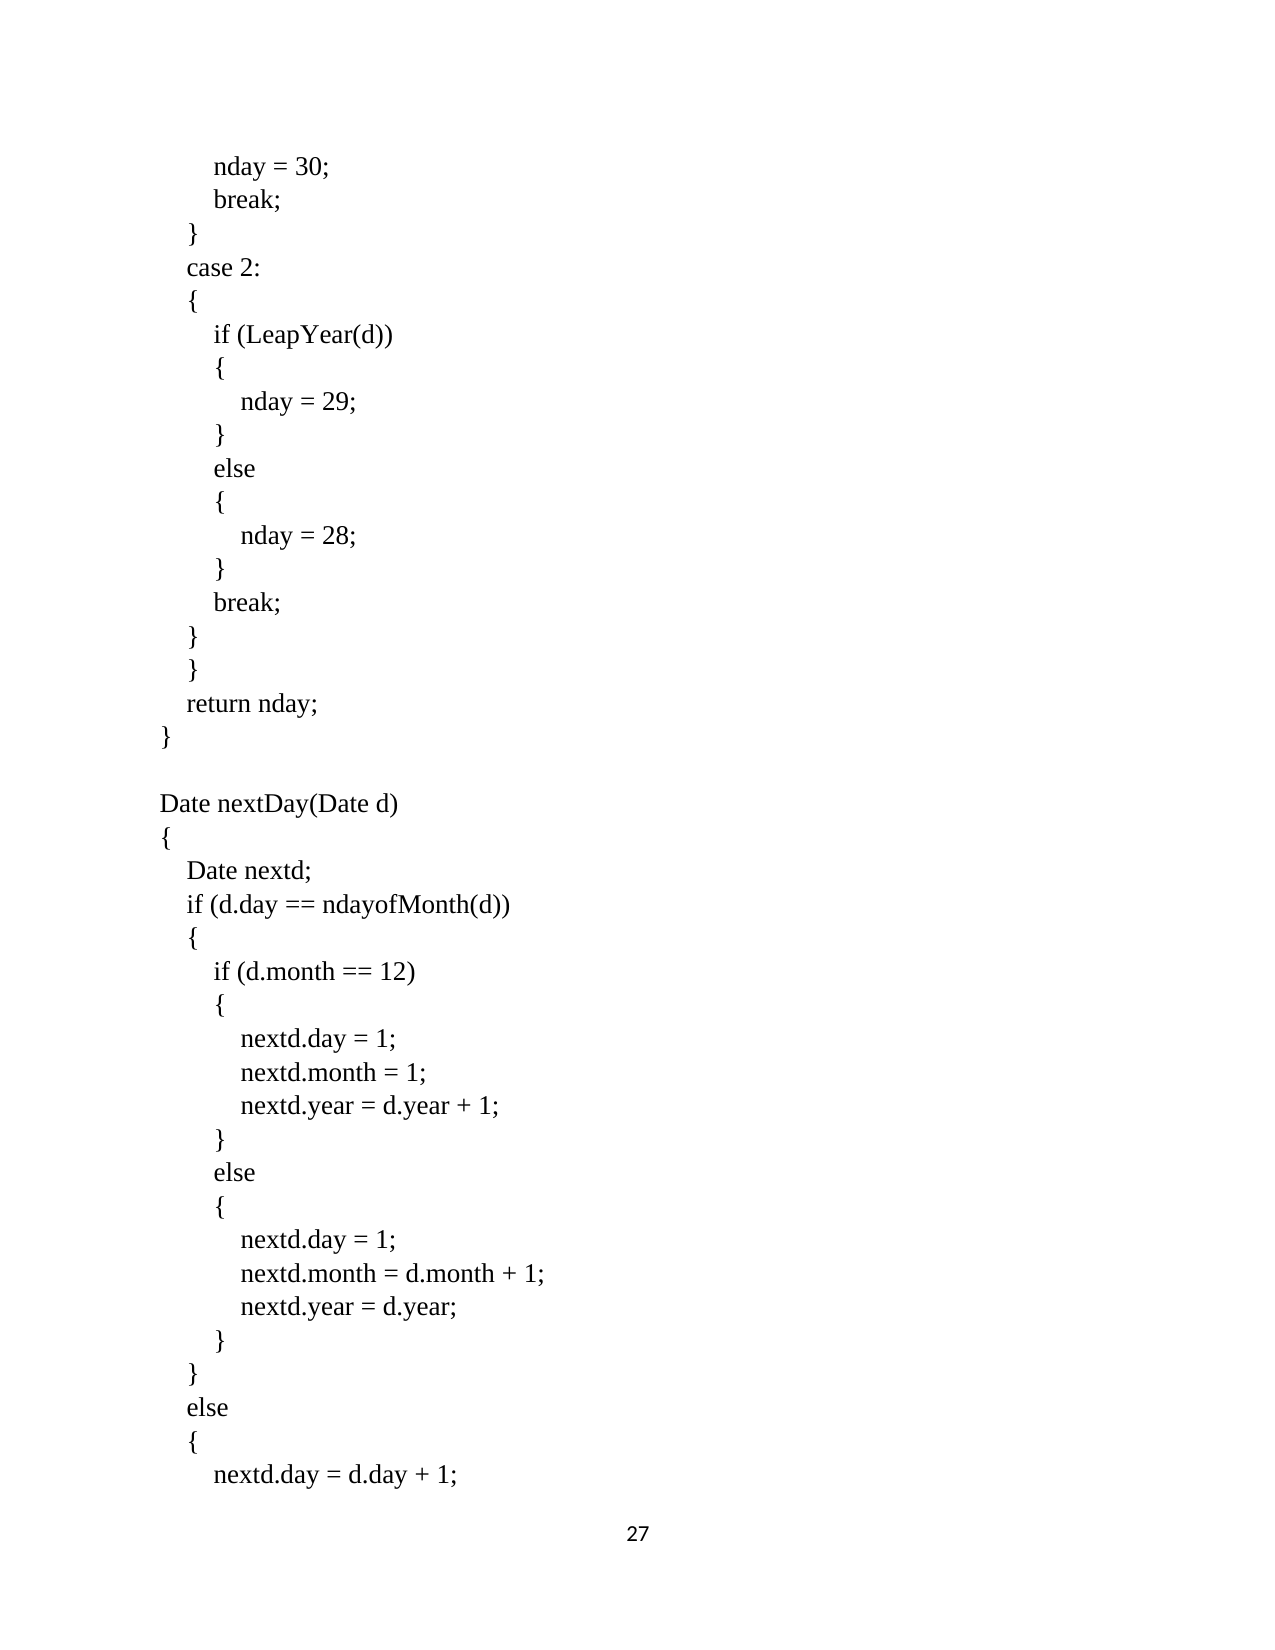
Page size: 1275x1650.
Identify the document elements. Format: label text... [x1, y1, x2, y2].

list } [159, 1357, 1125, 1389]
list else [159, 452, 1125, 483]
list if (d.day == ndayofMonth(d)) [159, 888, 1125, 919]
list { [159, 485, 1125, 517]
list nextd.year = d.year + 1; [159, 1089, 1125, 1120]
list else [159, 1391, 1125, 1422]
list } [159, 552, 1125, 584]
list nextd.day = 1; [159, 1022, 1125, 1053]
list else [159, 1156, 1125, 1187]
list nday = 30; [159, 150, 1125, 181]
list } [159, 1123, 1125, 1154]
list Date nextDay(Date d) [159, 787, 1125, 818]
list Date nextd; [159, 854, 1125, 886]
list nextd.year = d.year; [159, 1290, 1125, 1322]
list nday = 28; [159, 519, 1125, 550]
list nextd.day = d.day + 1; [159, 1458, 1125, 1489]
list { [159, 284, 1125, 315]
list { [159, 821, 1125, 852]
list if (d.month == 12) [159, 955, 1125, 986]
list } [159, 217, 1125, 248]
list break; [159, 586, 1125, 617]
list } [159, 1324, 1125, 1355]
list } [159, 619, 1125, 651]
list } [159, 418, 1125, 449]
list { [159, 351, 1125, 382]
list { [159, 988, 1125, 1020]
list nday = 29; [159, 385, 1125, 416]
list { [159, 1424, 1125, 1456]
list break; [159, 183, 1125, 215]
list { [159, 1190, 1125, 1221]
list case 2: [159, 251, 1125, 282]
list nextd.month = 1; [159, 1056, 1125, 1087]
list nextd.day = 1; [159, 1223, 1125, 1254]
list } [159, 720, 1125, 751]
list } [159, 653, 1125, 684]
list return nday; [159, 687, 1125, 718]
list { [159, 921, 1125, 953]
list nextd.month = d.month + 1; [159, 1257, 1125, 1288]
list if (LeapYear(d)) [159, 318, 1125, 349]
